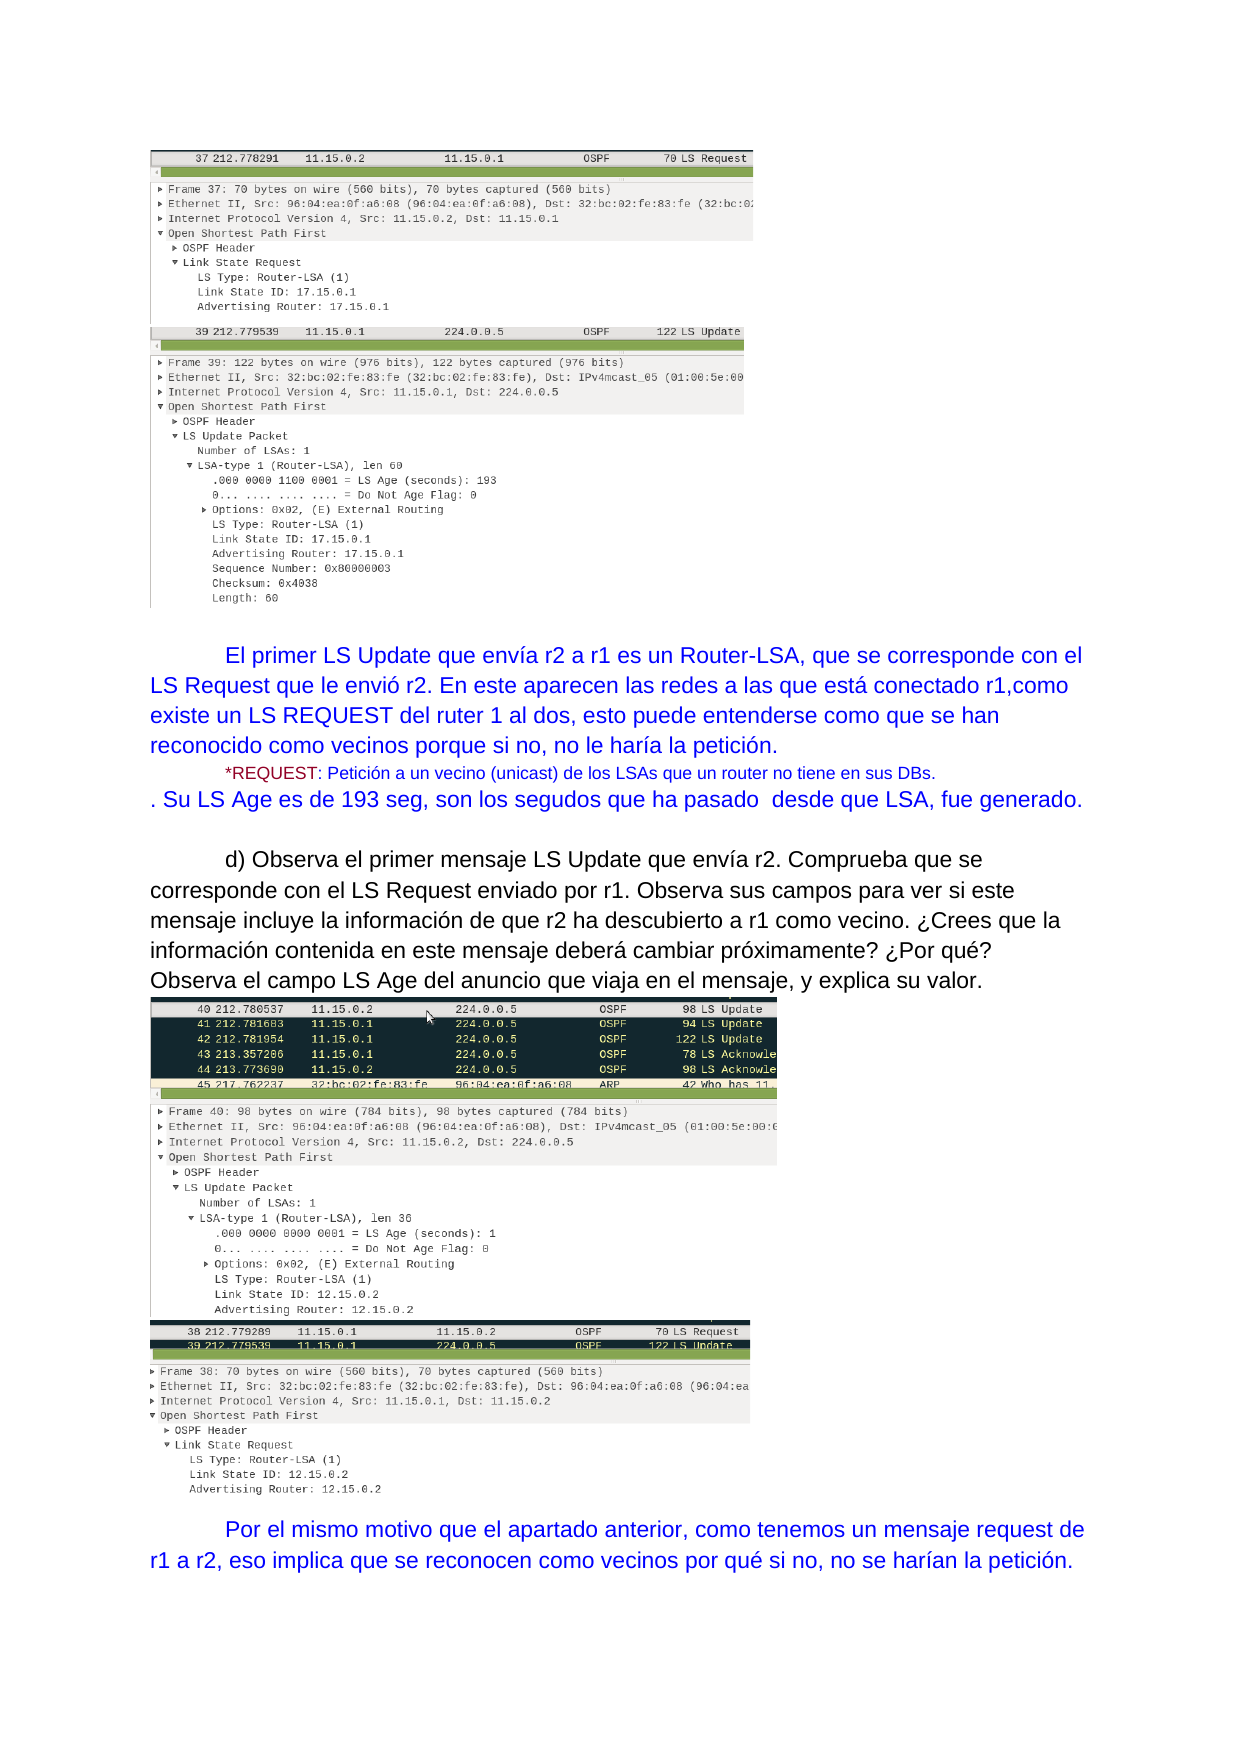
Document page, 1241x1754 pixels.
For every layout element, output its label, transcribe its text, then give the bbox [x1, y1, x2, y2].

picture [150, 997, 777, 1317]
text El primer LS Update que envía r2 a r1 es un Router-LSA, que se corresponde con el LS Request que le envió r2. En este aparecen las redes a las que está conectado r1,como existe un LS REQUEST del ruter 1 al dos, esto puede entenderse como que se han reconocido como vecinos porque si no, no le haría la petición. [150, 642, 1090, 759]
text d) Observa el primer mensaje LS Update que envía r2. Comprueba que se corresponde con el LS Request enviado por r1. Observa sus campos para ver si este mensaje incluye la información de que r2 ha descubierto a r1 como vecino. ¿Crees que la información contenida en este mensaje deberá cambiar próximamente? ¿Por qué? [150, 846, 1090, 963]
text *REQUEST: Petición a un vecino (unicast) de los LSAs que un router no tiene en sus DBs. [150, 762, 1090, 783]
picture [150, 1320, 750, 1513]
text Observa el campo LS Age del anuncio que viaja en el mensaje, y explica su valor. [150, 967, 1090, 993]
picture [150, 150, 754, 324]
picture [150, 327, 744, 608]
text Por el mismo motivo que el apartado anterior, como tenemos un mensaje request de r1 a r2, eso implica que se reconocen como vecinos por qué si no, no se harían la petición. [150, 1516, 1090, 1573]
text . Su LS Age es de 193 seg, son los segudos que ha pasado desde que LSA, fue generado. [150, 786, 1090, 812]
